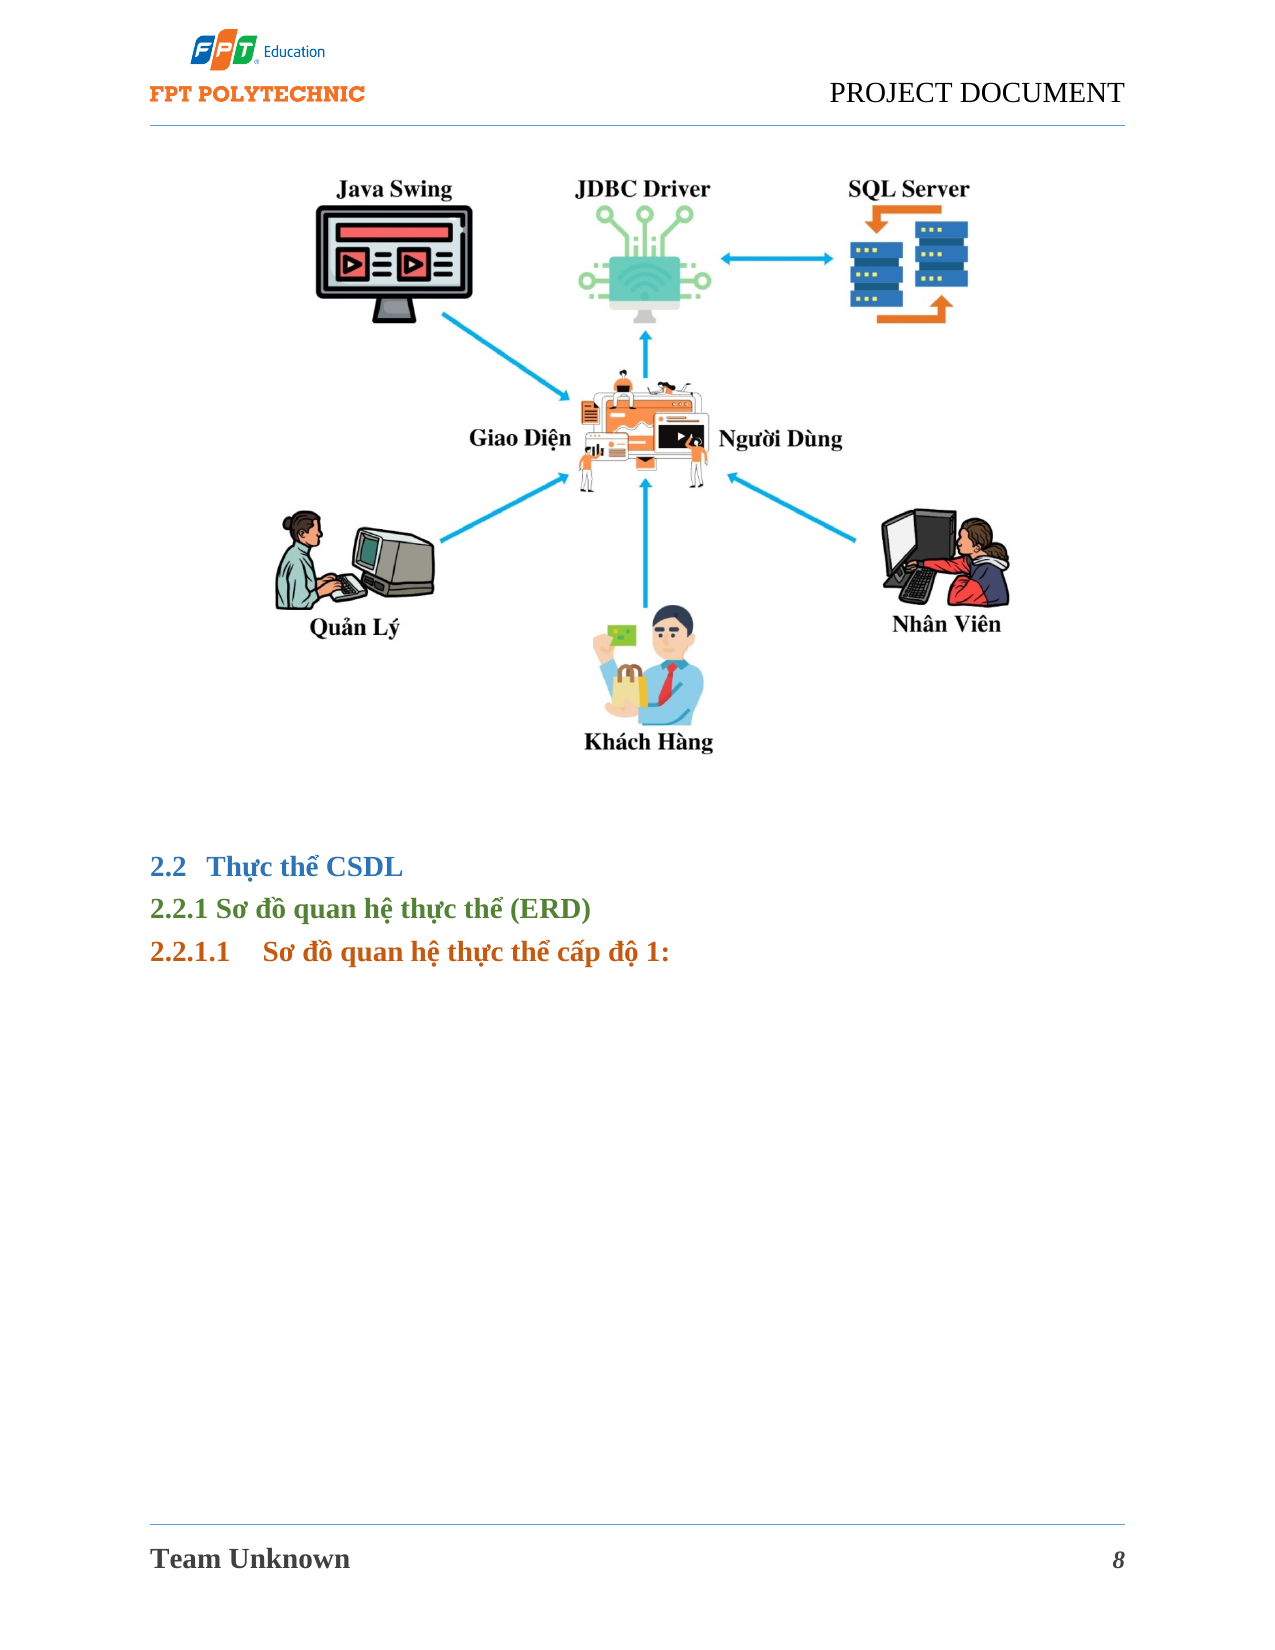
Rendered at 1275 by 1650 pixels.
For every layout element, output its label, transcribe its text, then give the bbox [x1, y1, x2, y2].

picture [150, 29, 365, 102]
subtitle Thực thể CSDL [150, 849, 1125, 882]
picture [213, 163, 1072, 775]
subtitle Sơ đồ quan hệ thực thể cấp độ 1: [150, 934, 1125, 968]
subtitle Sơ đồ quan hệ thực thể (ERD) [150, 891, 1125, 925]
